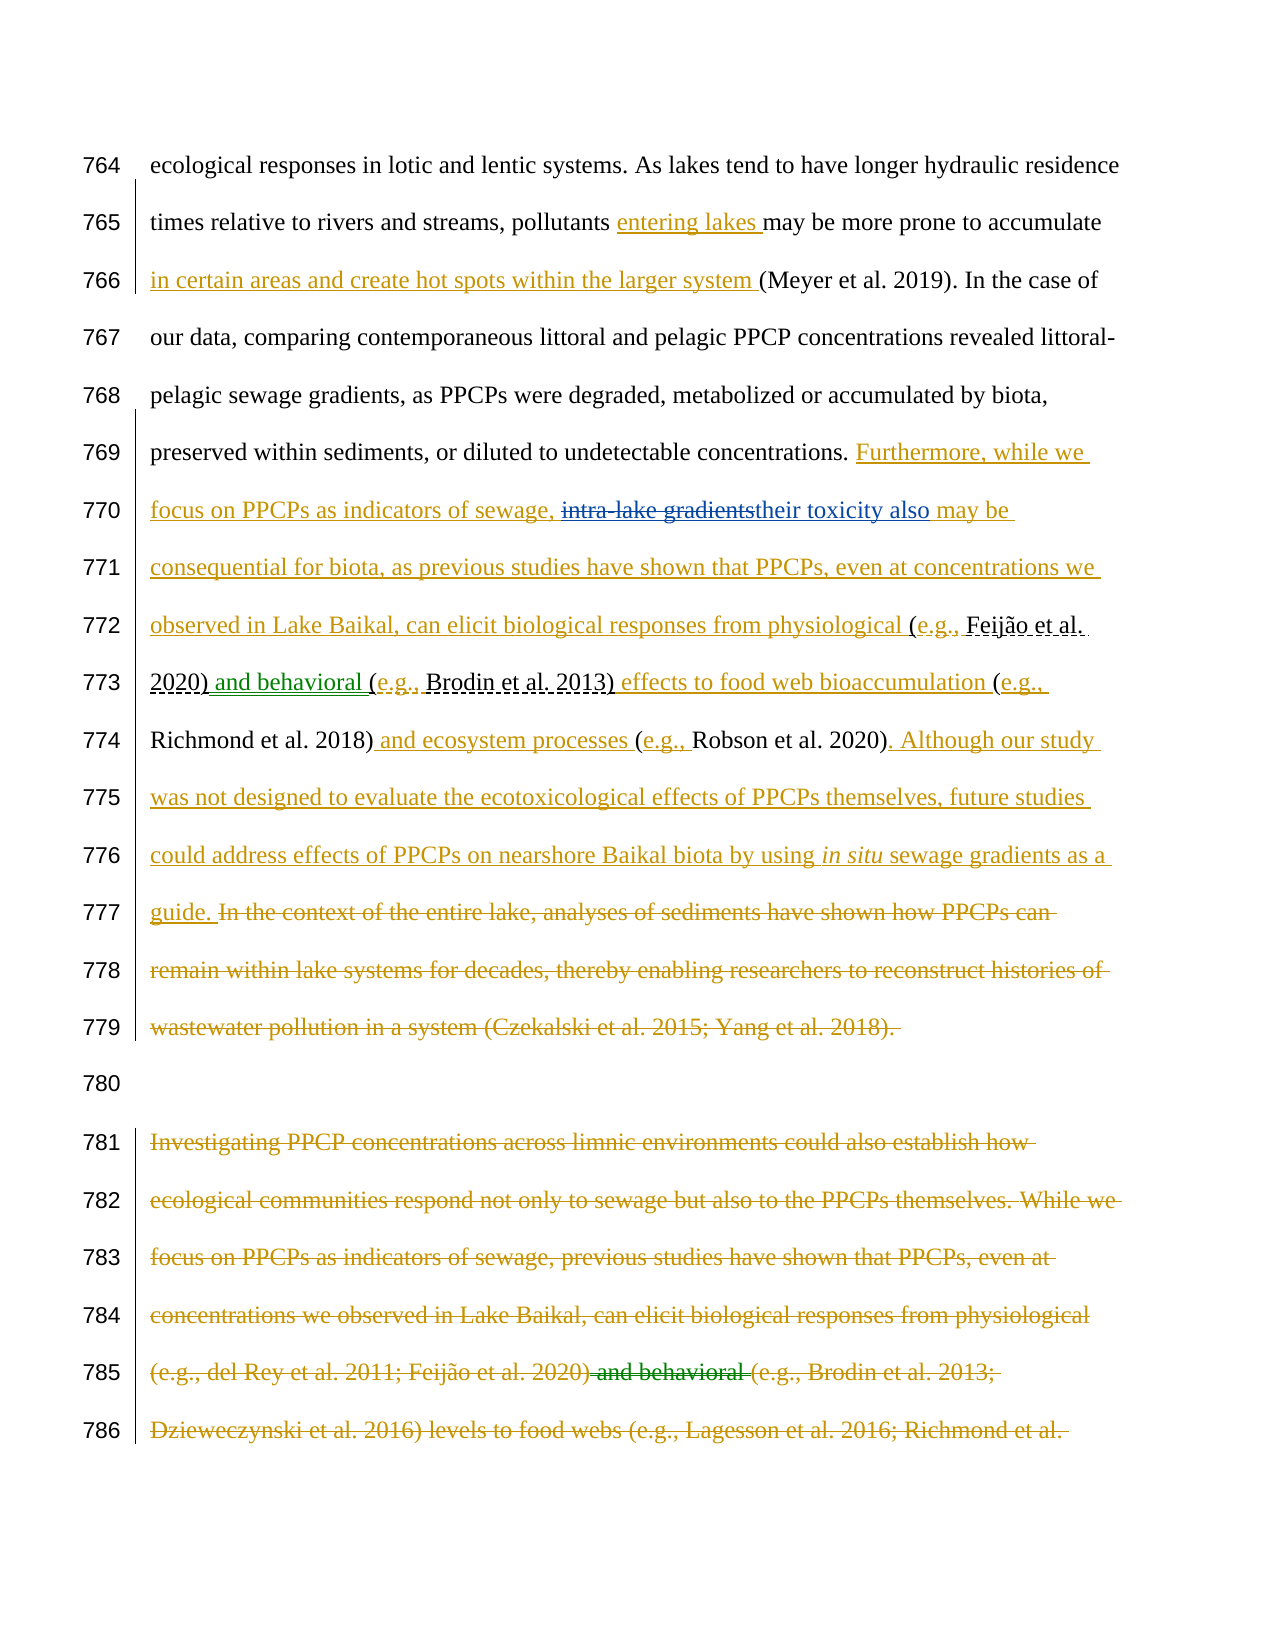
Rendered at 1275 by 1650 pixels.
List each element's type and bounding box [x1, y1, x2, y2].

text [150, 150, 1125, 1041]
